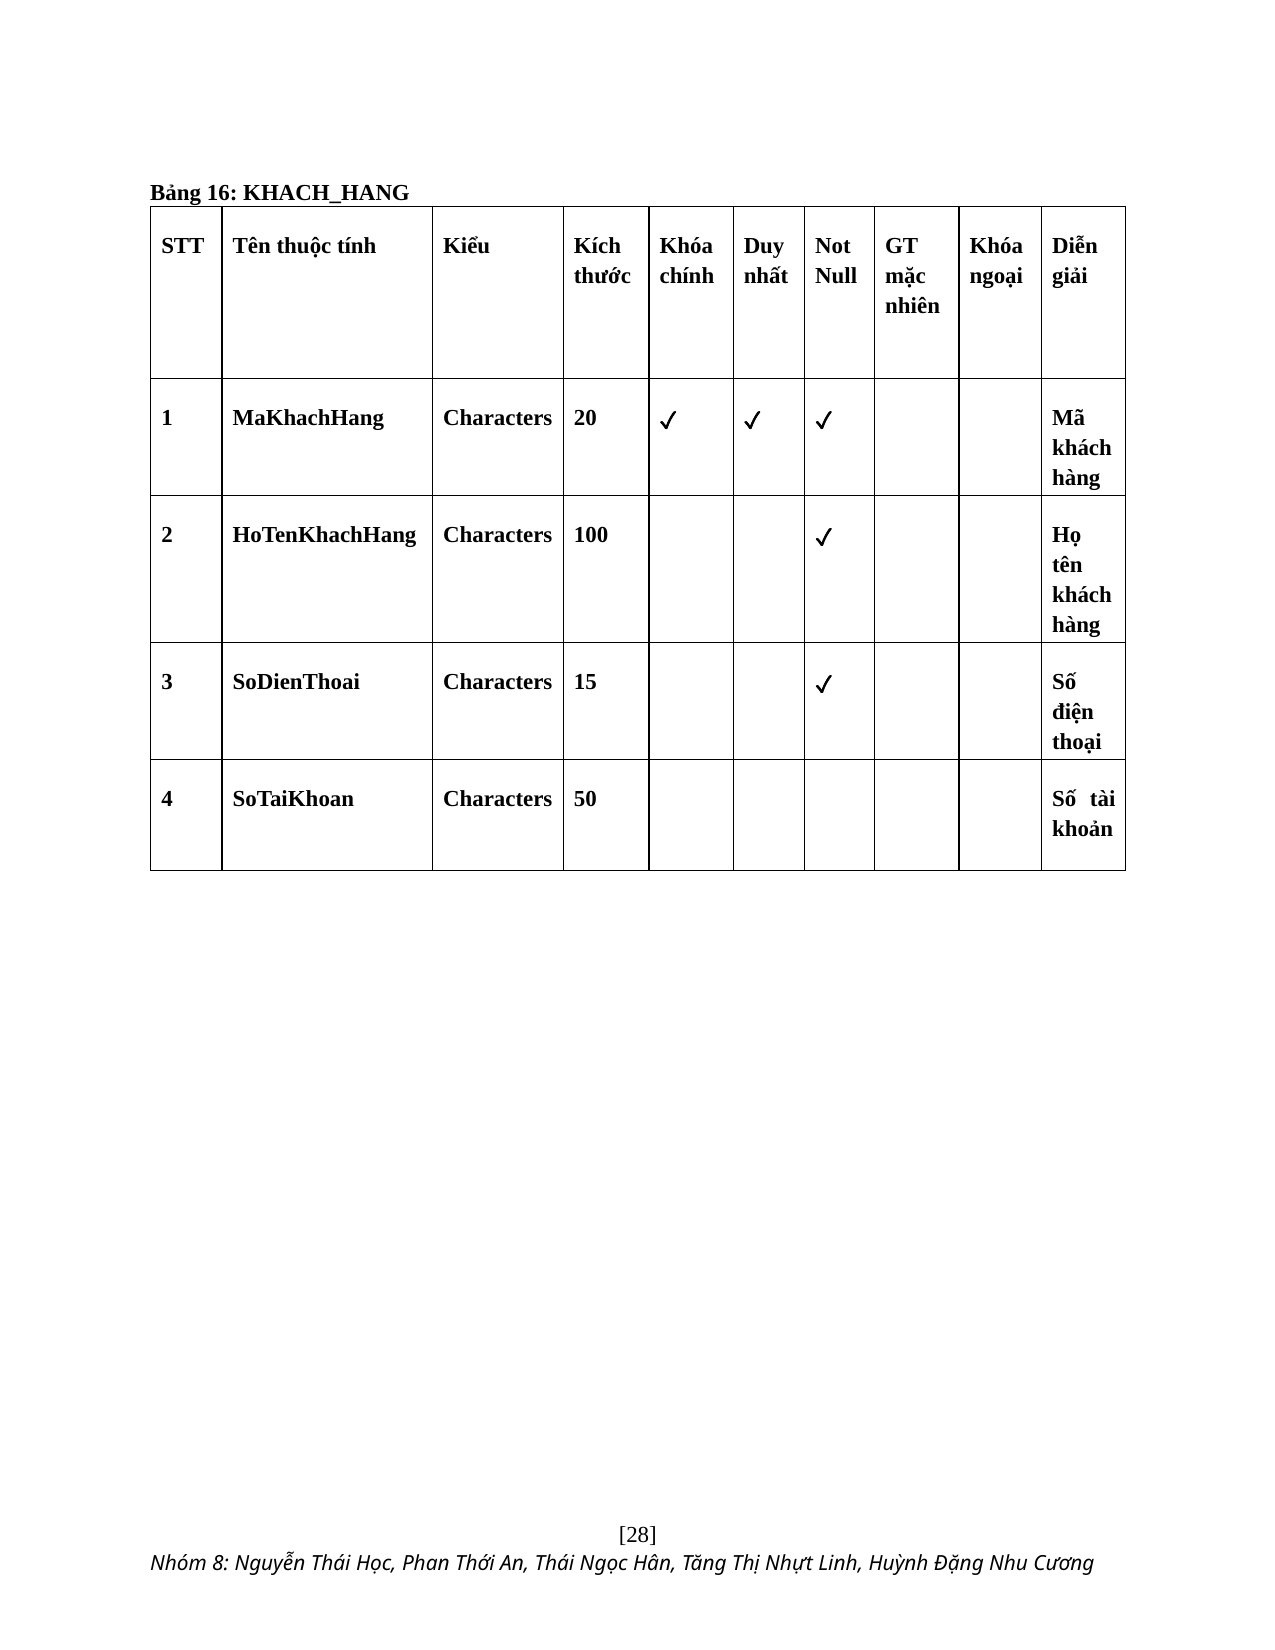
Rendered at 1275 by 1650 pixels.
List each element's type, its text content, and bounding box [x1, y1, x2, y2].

table_cell 50 [564, 760, 648, 870]
table_cell [734, 760, 804, 870]
table_cell [734, 643, 804, 758]
table_cell Họ tên khách hàng [1042, 496, 1125, 642]
table_cell 100 [564, 496, 648, 642]
table_header GT mặc nhiên [875, 207, 958, 378]
table_cell [805, 760, 874, 870]
table_cell 15 [564, 643, 648, 758]
table_cell ✓ [650, 379, 733, 494]
table_cell Characters [433, 379, 563, 494]
table_cell [650, 760, 733, 870]
table_header Duy nhất [734, 207, 804, 378]
table_cell [650, 643, 733, 758]
table_cell 1 [151, 379, 221, 494]
table_cell MaKhachHang [223, 379, 432, 494]
table_cell [875, 496, 958, 642]
table_cell [960, 496, 1041, 642]
table_cell ✓ [805, 643, 874, 758]
table_cell HoTenKhachHang [223, 496, 432, 642]
table_header Khóa ngoại [960, 207, 1041, 378]
table_cell [650, 496, 733, 642]
table_cell 2 [151, 496, 221, 642]
table_cell [960, 760, 1041, 870]
table_cell 4 [151, 760, 221, 870]
table_header Kích thước [564, 207, 648, 378]
table_cell Số tài khoản [1042, 760, 1125, 870]
table_cell [875, 379, 958, 494]
table_cell Số điện thoại [1042, 643, 1125, 758]
table_header STT [151, 207, 221, 378]
table_cell [734, 496, 804, 642]
table_cell 3 [151, 643, 221, 758]
table_cell Mã khách hàng [1042, 379, 1125, 494]
table_cell Characters [433, 760, 563, 870]
table_header Tên thuộc tính [223, 207, 432, 378]
table_cell Characters [433, 643, 563, 758]
table_header Not Null [805, 207, 874, 378]
table_cell ✓ [805, 379, 874, 494]
table_cell ✓ [805, 496, 874, 642]
table_cell [875, 643, 958, 758]
table_cell 20 [564, 379, 648, 494]
table_cell ✓ [734, 379, 804, 494]
table_header Khóa chính [650, 207, 733, 378]
table_cell [960, 379, 1041, 494]
table_cell SoDienThoai [223, 643, 432, 758]
table_header Diễn giải [1042, 207, 1125, 378]
text Bảng 16: KHACH_HANG [150, 179, 1125, 206]
table_cell SoTaiKhoan [223, 760, 432, 870]
table_header Kiểu [433, 207, 563, 378]
table_cell [875, 760, 958, 870]
table_cell [960, 643, 1041, 758]
table_cell Characters [433, 496, 563, 642]
